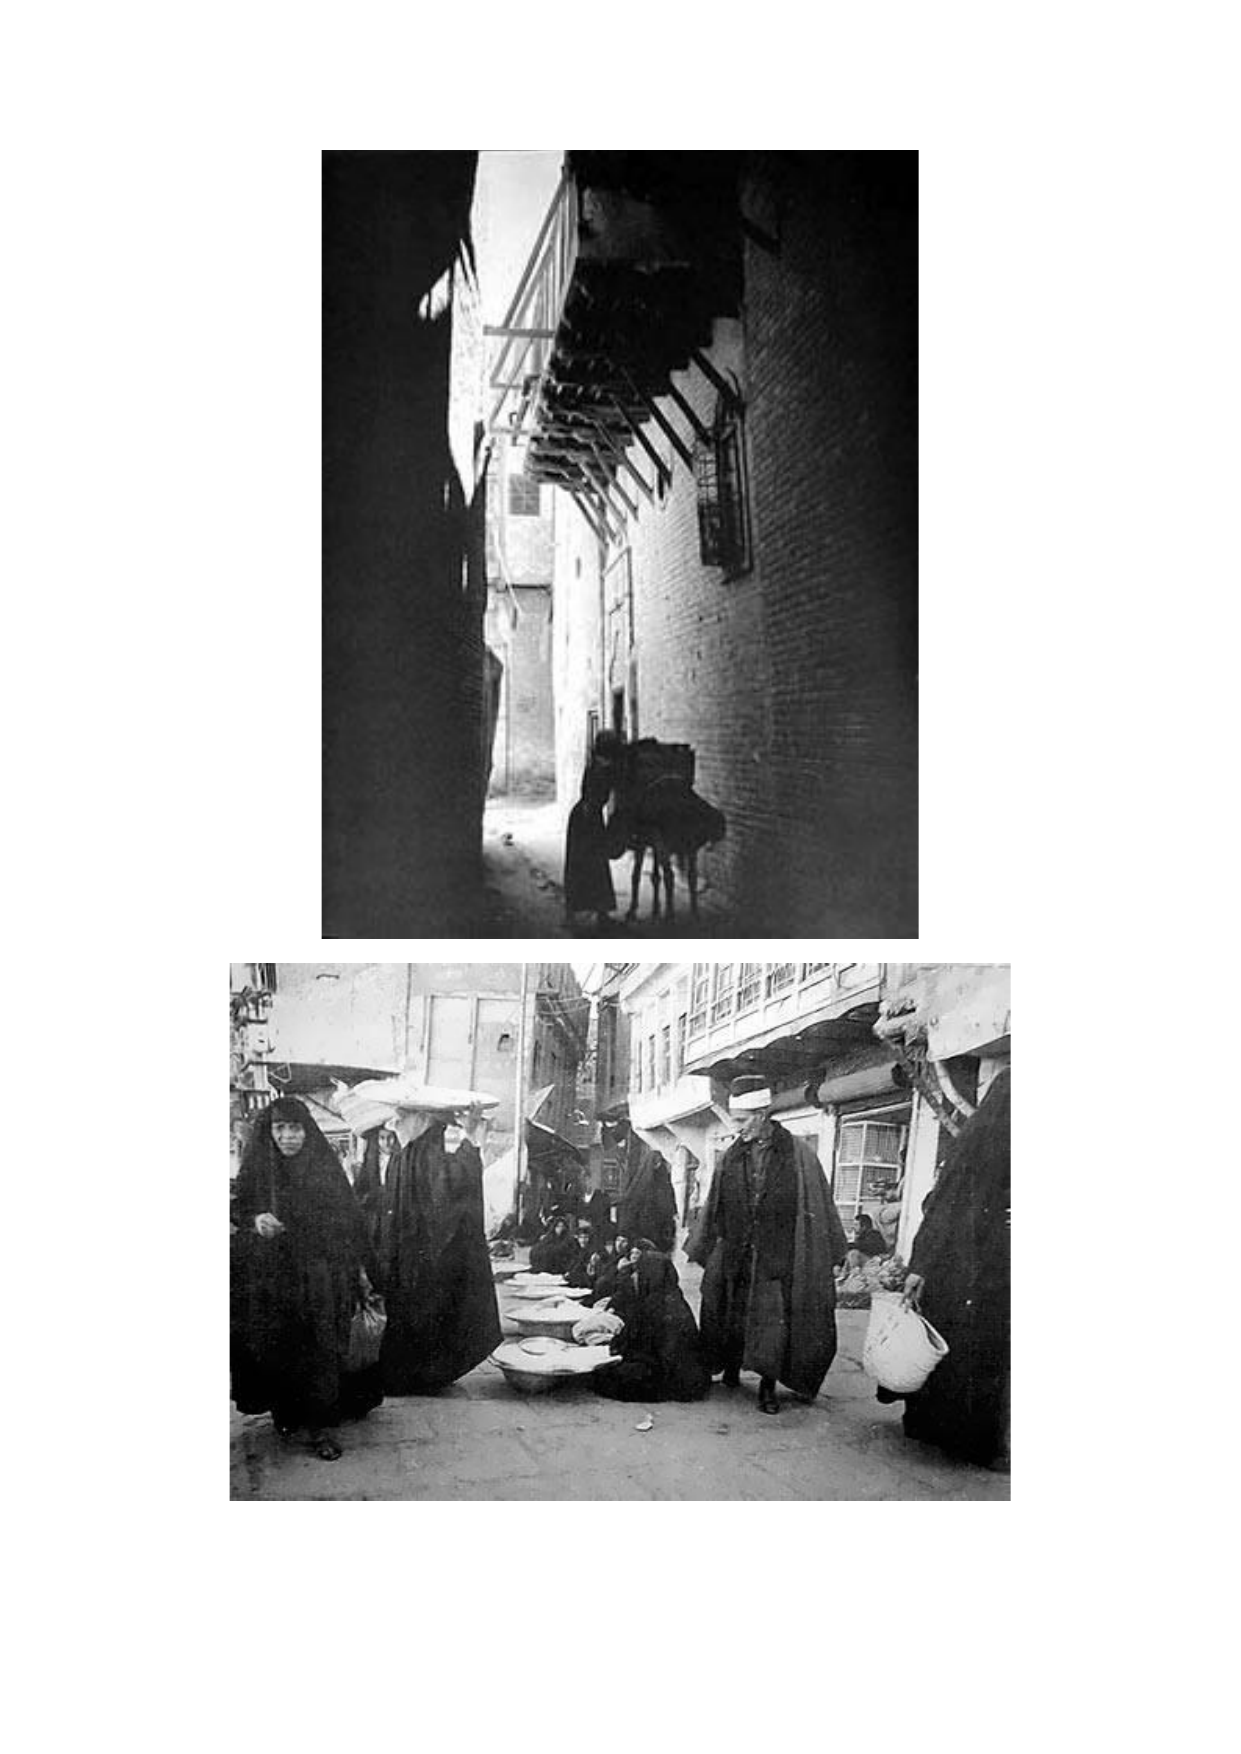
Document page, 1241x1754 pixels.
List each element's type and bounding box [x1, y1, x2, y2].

picture [321, 150, 919, 939]
picture [229, 963, 1011, 1501]
